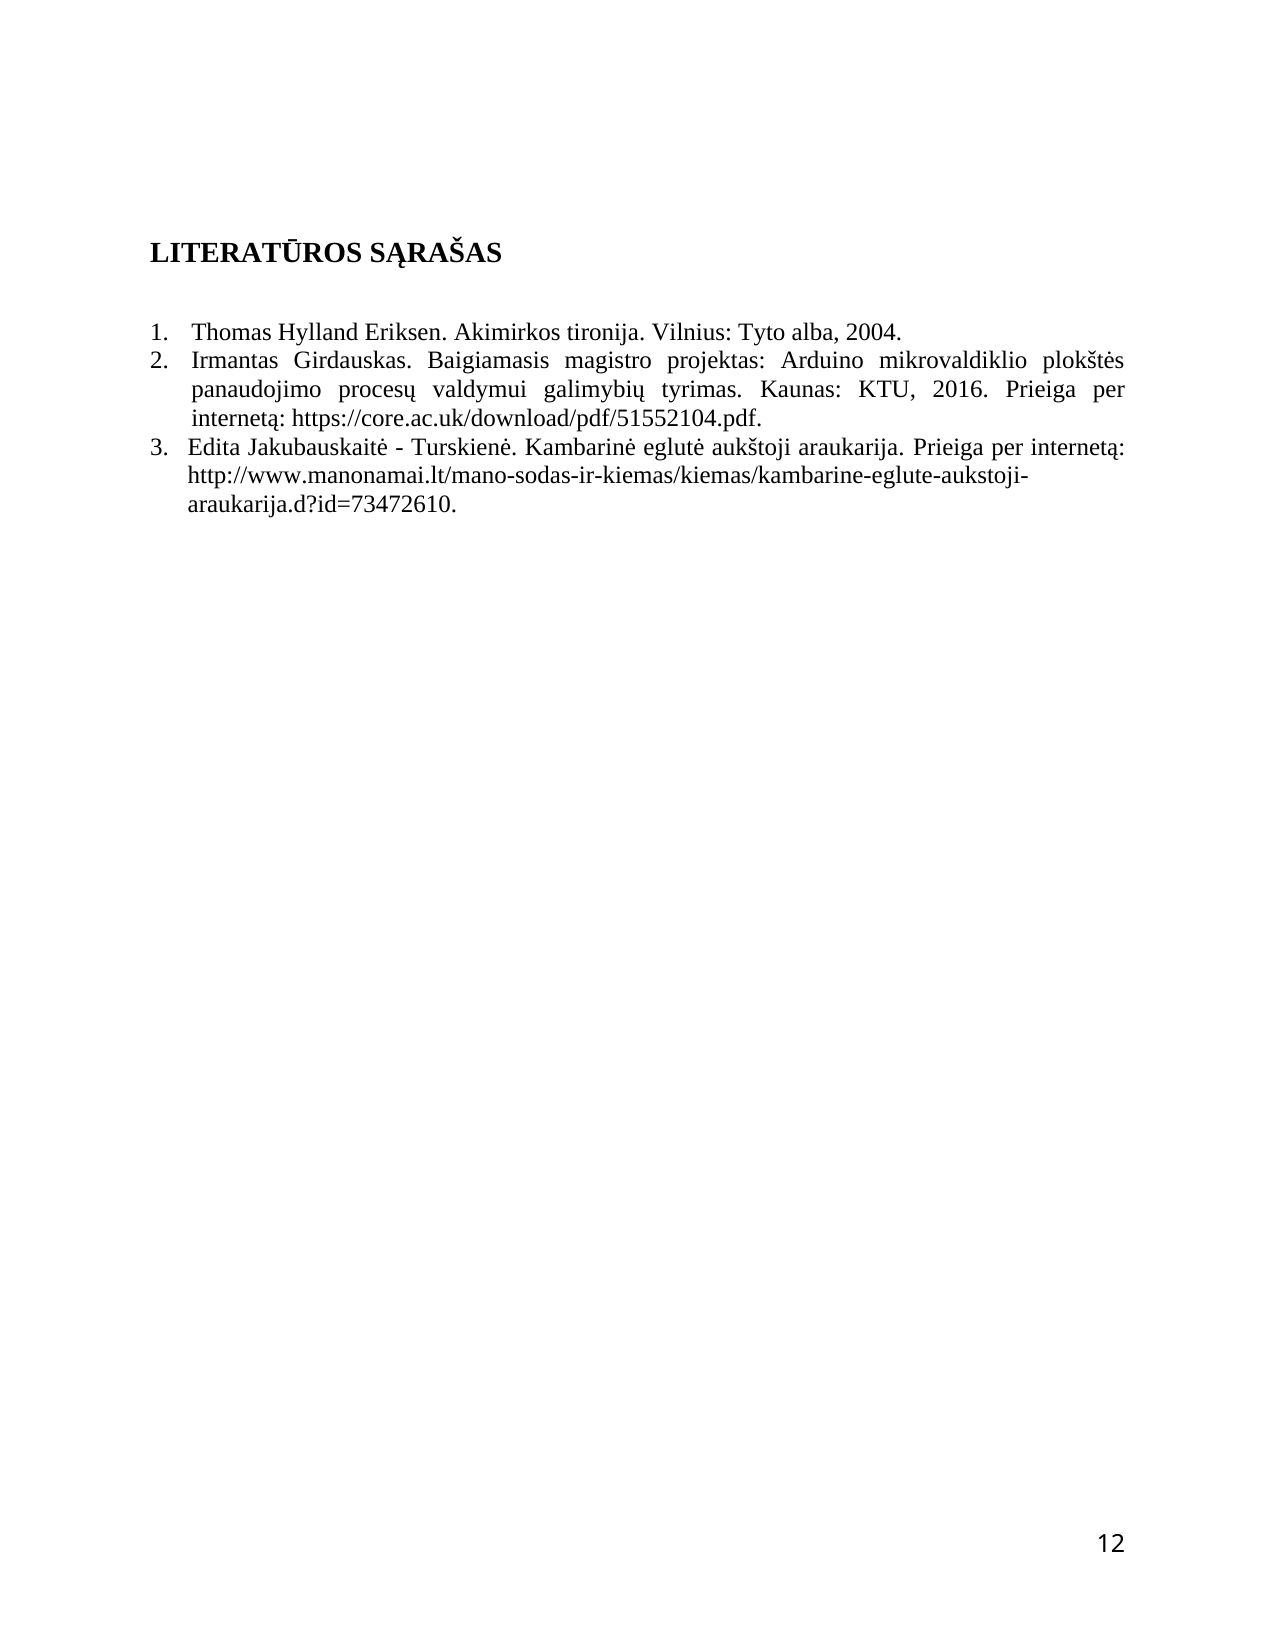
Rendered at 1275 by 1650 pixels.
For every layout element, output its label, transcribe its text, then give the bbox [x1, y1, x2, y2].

list Edita Jakubauskaitė - Turskienė. Kambarinė eglutė aukštoji araukarija. Prieiga per internetą: http://www.manonamai.lt/mano-sodas-ir-kiemas/kiemas/kambarine-eglute-aukstoji-araukarija.d?id=73472610. [150, 432, 1125, 518]
list Thomas Hylland Eriksen. Akimirkos tironija. Vilnius: Tyto alba, 2004. [150, 317, 1125, 345]
list Irmantas Girdauskas. Baigiamasis magistro projektas: Arduino mikrovaldiklio plokštės panaudojimo procesų valdymui galimybių tyrimas. Kaunas: KTU, 2016. Prieiga per internetą: https://core.ac.uk/download/pdf/51552104.pdf. [150, 345, 1125, 432]
title LITERATŪROS SĄRAŠAS [150, 150, 1125, 269]
